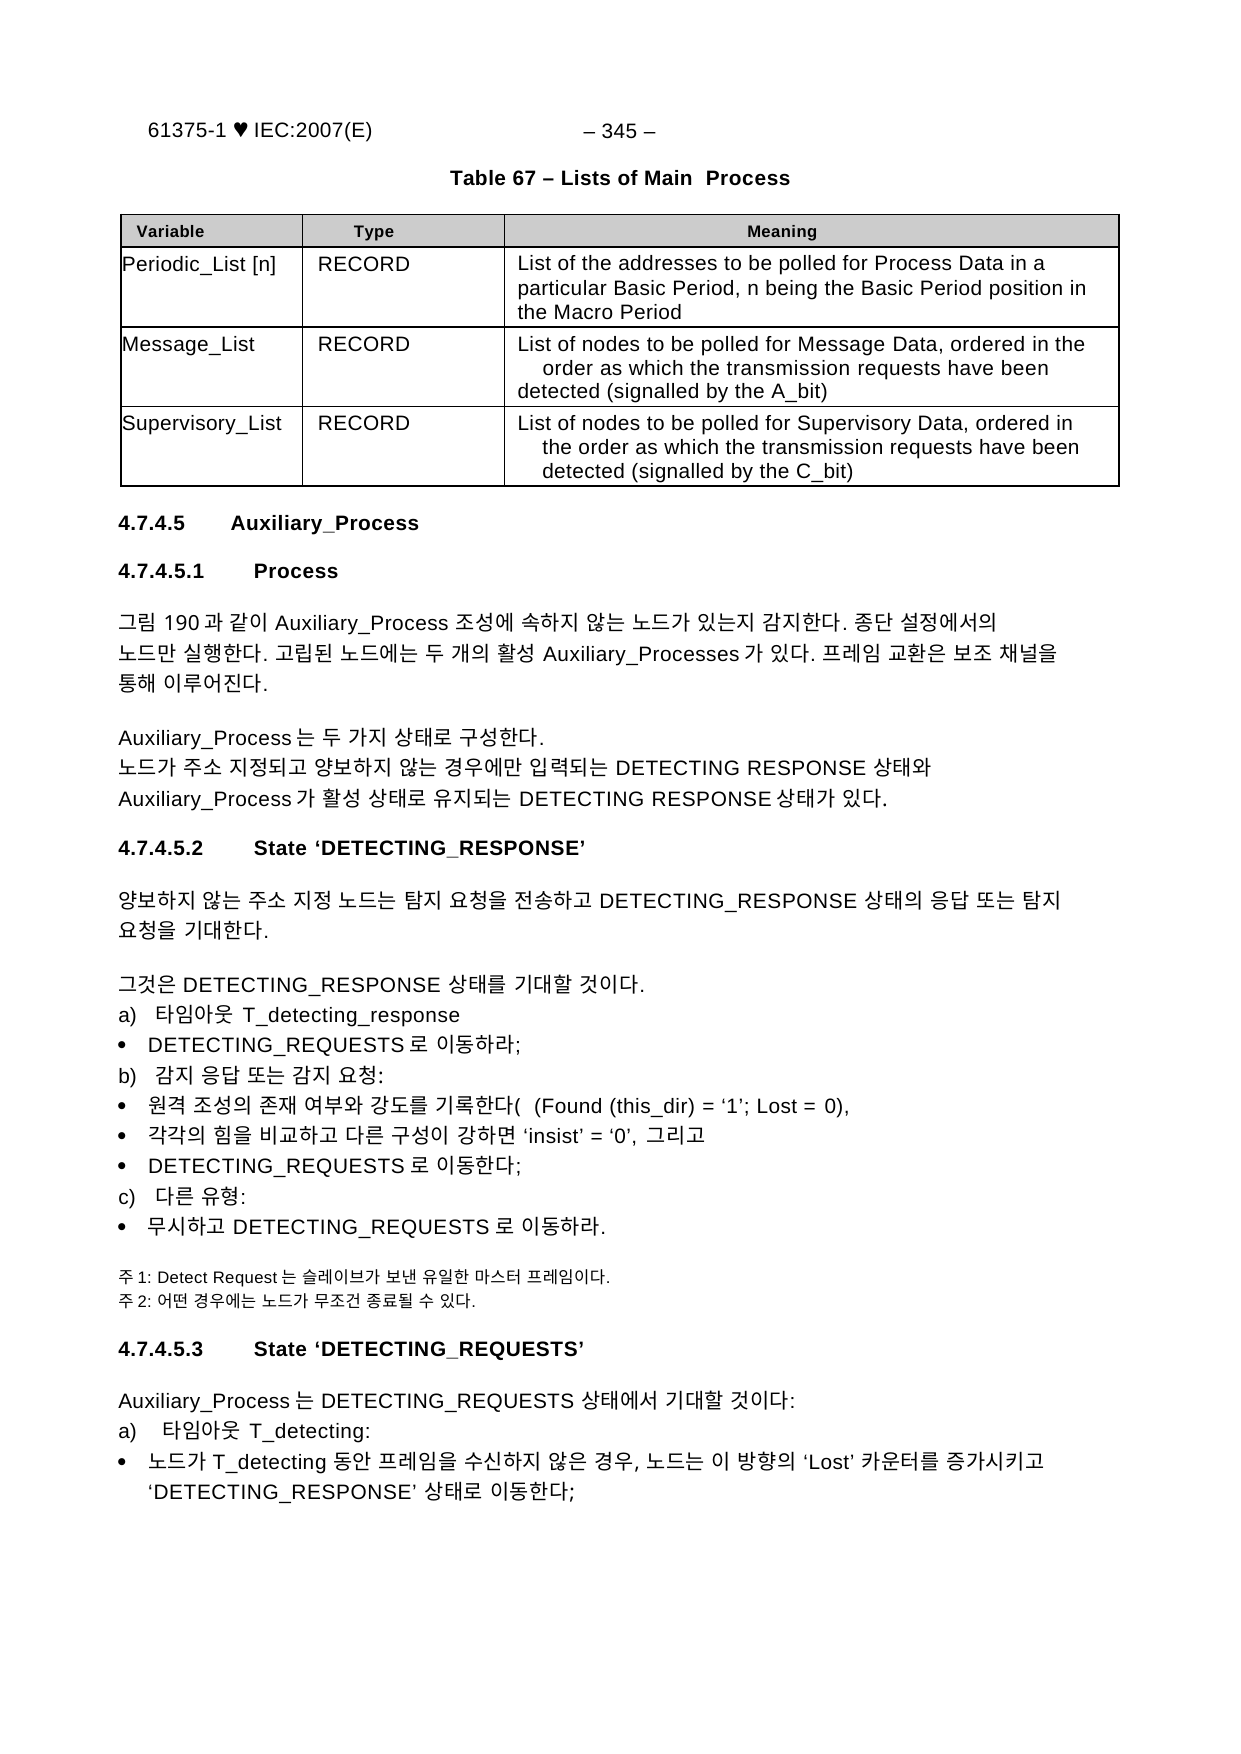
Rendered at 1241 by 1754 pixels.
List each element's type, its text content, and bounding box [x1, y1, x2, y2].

list DETECTING_REQUESTS로 이동한다; [118, 1150, 1063, 1180]
text Table 67 – Lists of Main Process [103, 166, 1137, 189]
list 타임아웃 T_detecting_response [118, 998, 1063, 1029]
list 무시하고 DETECTING_REQUESTS로 이동하라. [118, 1210, 1063, 1240]
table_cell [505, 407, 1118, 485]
text 노드가 주소 지정되고 양보하지 않는 경우에만 입력되는 DETECTING RESPONSE 상태와 Auxiliary_Process가 활성 상태로 유지되는 DETECTING RESPONSE상태가 있다. [118, 752, 1063, 812]
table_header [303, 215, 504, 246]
text 그림 190과 같이 Auxiliary_Process 조성에 속하지 않는 노드가 있는지 감지한다. 종단 설정에서의 노드만 실행한다. 고립된 노드에는 두 개의 활성 Auxiliary_Processes가 있다. 프레임 교환은 보조 채널을 통해 이루어진다. [118, 607, 1063, 697]
text 그것은 DETECTING_RESPONSE 상태를 기대할 것이다. [118, 968, 1063, 998]
text 양보하지 않는 주소 지정 노드는 탐지 요청을 전송하고 DETECTING_RESPONSE 상태의 응답 또는 탐지 요청을 기대한다. [118, 884, 1063, 944]
list Process [118, 559, 1063, 583]
list 원격 조성의 존재 여부와 강도를 기록한다( (Found (this_dir) = ‘1’; Lost = 0), [118, 1089, 1063, 1119]
list Auxiliary_Process [118, 511, 1063, 535]
text Auxiliary_Process는 두 가지 상태로 구성한다. [118, 721, 1063, 752]
text 주2: 어떤 경우에는 노드가 무조건 종료될 수 있다. [118, 1288, 1063, 1313]
list 노드가 T_detecting 동안 프레임을 수신하지 않은 경우, 노드는 이 방향의 ‘Lost’ 카운터를 증가시키고 ‘DETECTING_RESPONSE’ 상태로 이동한다; [118, 1445, 1063, 1506]
list 각각의 힘을 비교하고 다른 구성이 강하면 ‘insist’ = ‘0’, 그리고 [118, 1119, 1063, 1150]
list 타임아웃 T_detecting: [118, 1415, 1063, 1445]
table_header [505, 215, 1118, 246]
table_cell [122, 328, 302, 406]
subtitle State ‘DETECTING_RESPONSE’ [118, 836, 1063, 860]
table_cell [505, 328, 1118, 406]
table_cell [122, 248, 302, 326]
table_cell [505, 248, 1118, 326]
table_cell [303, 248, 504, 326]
text Auxiliary_Process는 DETECTING_REQUESTS 상태에서 기대할 것이다: [118, 1384, 1063, 1415]
list 다른 유형: [118, 1180, 1063, 1210]
subtitle State ‘DETECTING_REQUESTS’ [118, 1337, 1063, 1361]
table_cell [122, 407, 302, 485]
list 감지 응답 또는 감지 요청: [118, 1059, 1063, 1089]
text 주1: Detect Request는 슬레이브가 보낸 유일한 마스터 프레임이다. [118, 1264, 1063, 1288]
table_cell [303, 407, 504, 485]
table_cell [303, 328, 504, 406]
list DETECTING_REQUESTS로 이동하라; [118, 1029, 1063, 1059]
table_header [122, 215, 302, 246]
